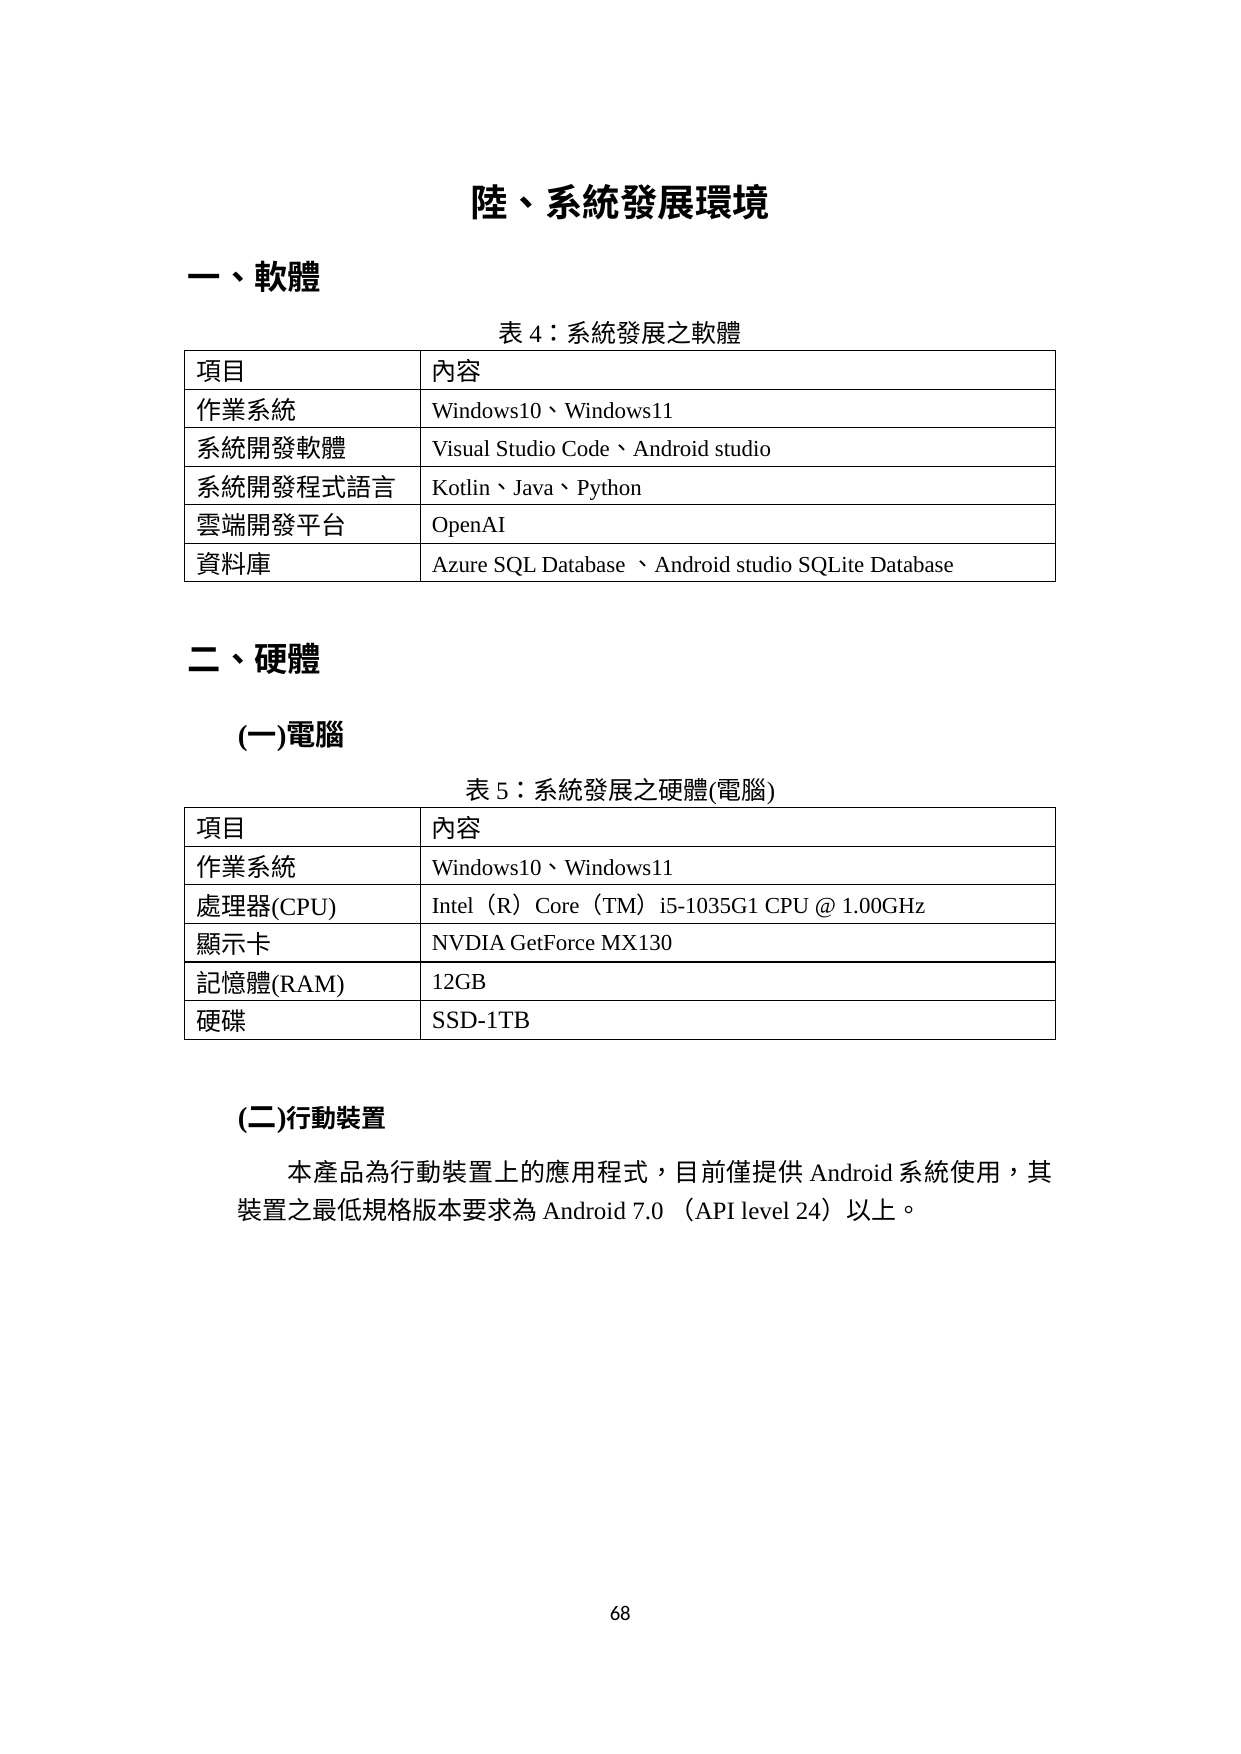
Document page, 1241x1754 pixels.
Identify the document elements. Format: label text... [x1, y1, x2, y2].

table_cell Visual Studio Code、Android studio [421, 428, 1055, 466]
text (一)電腦 [187, 695, 1053, 770]
table_cell 顯示卡 [185, 924, 420, 961]
table_header 項目 [185, 808, 420, 846]
table_cell 記憶體(RAM) [185, 963, 420, 1000]
text 表 4：系統發展之軟體 [187, 312, 1053, 350]
table_cell Azure SQL Database 、Android studio SQLite Database [421, 544, 1055, 581]
table_cell 硬碟 [185, 1001, 420, 1038]
table_cell SSD-1TB [421, 1001, 1055, 1038]
table_cell 系統開發程式語言 [185, 467, 420, 504]
table_cell NVDIA GetForce MX130 [421, 924, 1055, 961]
table_cell OpenAI [421, 505, 1055, 543]
table_cell Kotlin、Java、Python [421, 467, 1055, 504]
table_cell 處理器(CPU) [185, 885, 420, 923]
table_header 項目 [185, 351, 420, 388]
table_cell 雲端開發平台 [185, 505, 420, 543]
table_cell Windows10、Windows11 [421, 390, 1055, 427]
text 一、軟體 [187, 237, 1053, 312]
text (二)行動裝置 [187, 1077, 1053, 1152]
table_cell 資料庫 [185, 544, 420, 581]
text 二、硬體 [187, 620, 1053, 695]
table_cell 12GB [421, 963, 1055, 1000]
table_cell 作業系統 [185, 847, 420, 884]
text 表 5：系統發展之硬體(電腦) [187, 770, 1053, 807]
table_header 內容 [421, 808, 1055, 846]
table_cell 作業系統 [185, 390, 420, 427]
table_cell Windows10、Windows11 [421, 847, 1055, 884]
text 本產品為行動裝置上的應用程式，目前僅提供Android系統使用，其裝置之最低規格版本要求為Android 7.0 （API level 24）以上。 [237, 1152, 1053, 1227]
table_cell 系統開發軟體 [185, 428, 420, 466]
text 陸、系統發展環境 [187, 162, 1053, 237]
table_header 內容 [421, 351, 1055, 388]
table_cell Intel（R）Core（TM）i5-1035G1 CPU @ 1.00GHz [421, 885, 1055, 923]
